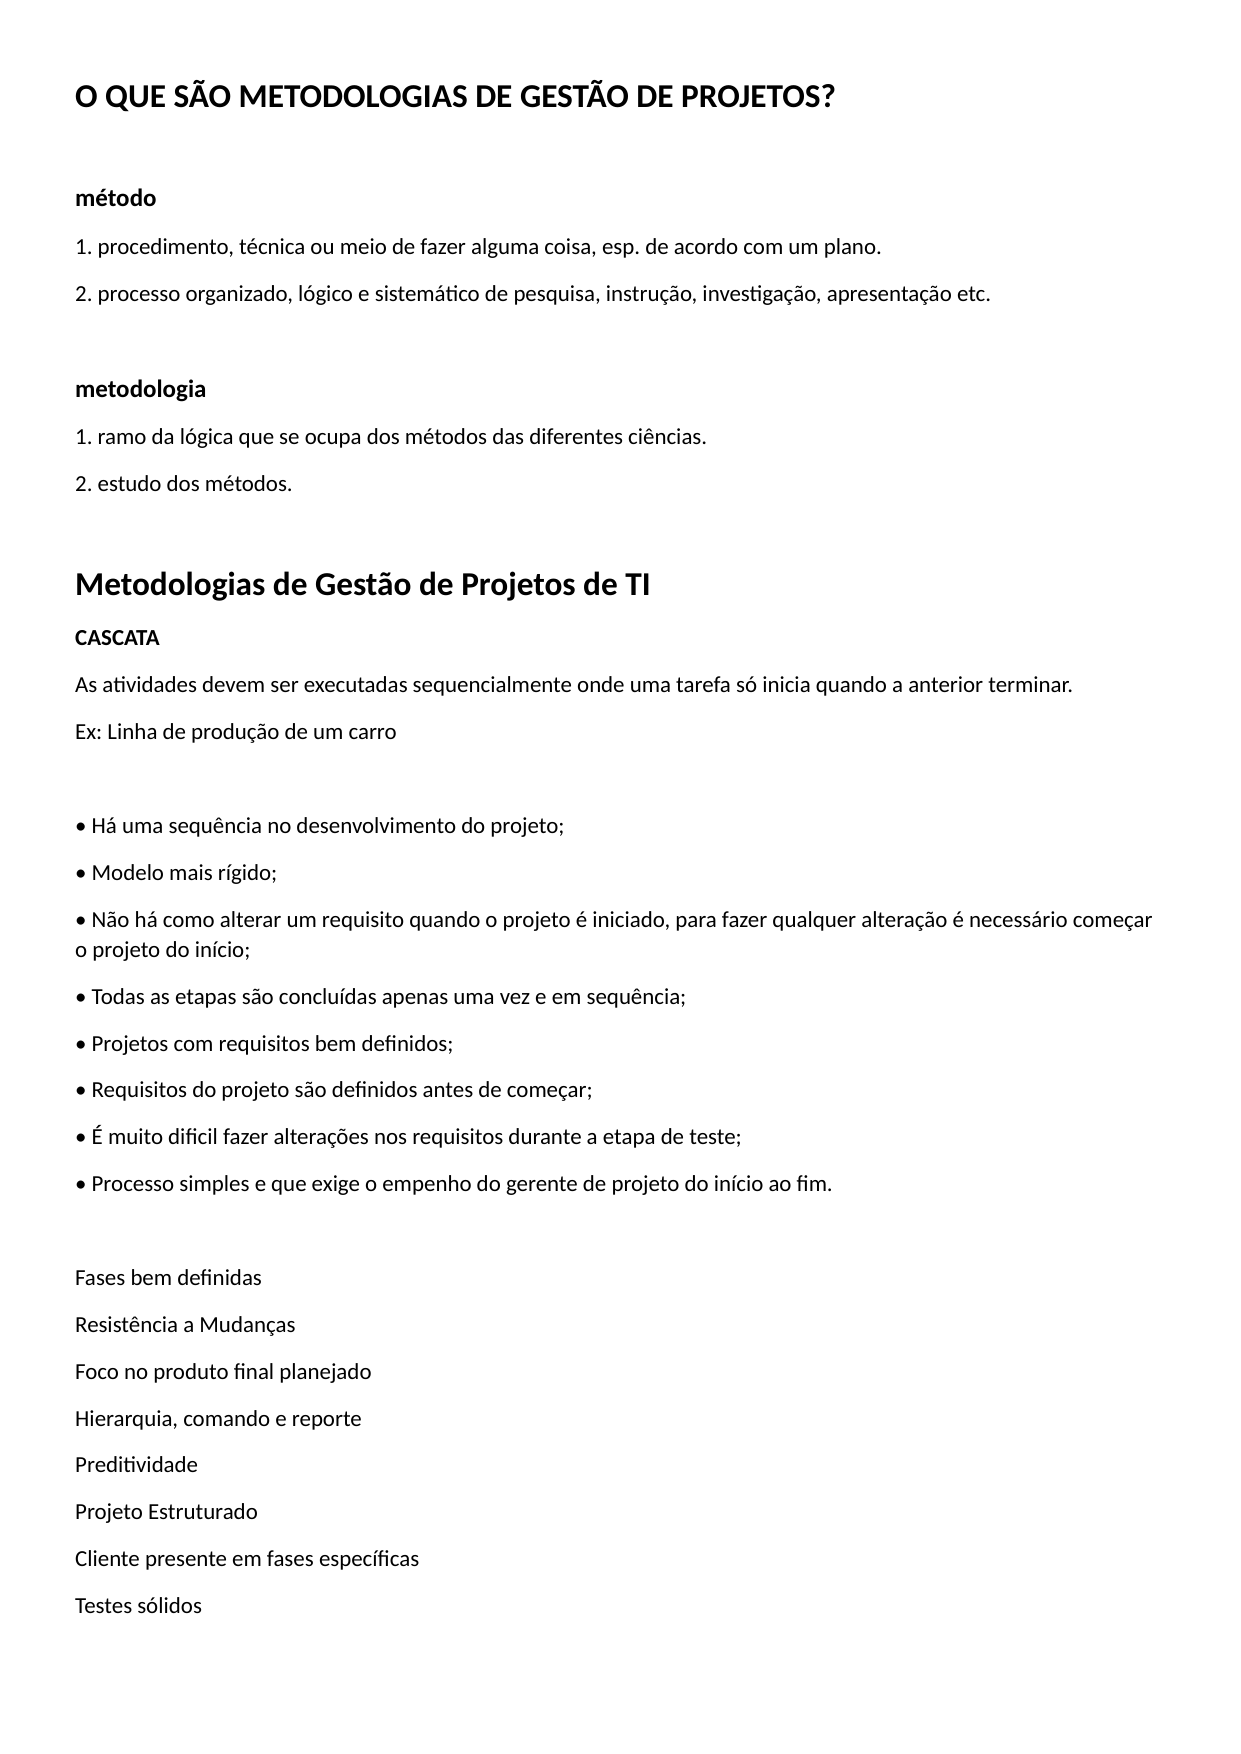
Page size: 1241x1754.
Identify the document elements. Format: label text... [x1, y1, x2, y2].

text Projeto Estruturado [75, 1497, 1165, 1526]
text 1. procedimento, técnica ou meio de fazer alguma coisa, esp. de acordo com um plano. [75, 232, 1165, 260]
text Fases bem definidas [75, 1263, 1165, 1291]
text • É muito dificil fazer alterações nos requisitos durante a etapa de teste; [75, 1122, 1165, 1151]
text • Requisitos do projeto são definidos antes de começar; [75, 1076, 1165, 1104]
text • Não há como alterar um requisito quando o projeto é iniciado, para fazer qualquer alteração é necessário começar o projeto do início; [75, 905, 1165, 963]
text Cliente presente em fases específicas [75, 1544, 1165, 1572]
text Preditividade [75, 1451, 1165, 1479]
text 2. estudo dos métodos. [75, 469, 1165, 497]
text • Há uma sequência no desenvolvimento do projeto; [75, 811, 1165, 839]
text Hierarquia, comando e reporte [75, 1404, 1165, 1432]
text Resistência a Mudanças [75, 1310, 1165, 1338]
text • Processo simples e que exige o empenho do gerente de projeto do início ao fim. [75, 1169, 1165, 1197]
text método [75, 182, 1165, 213]
text Ex: Linha de produção de um carro [75, 717, 1165, 745]
text 1. ramo da lógica que se ocupa dos métodos das diferentes ciências. [75, 422, 1165, 450]
text Foco no produto final planejado [75, 1357, 1165, 1385]
text • Modelo mais rígido; [75, 858, 1165, 886]
text O QUE SÃO METODOLOGIAS DE GESTÃO DE PROJETOS? [75, 75, 1165, 116]
text CASCATA [75, 623, 1165, 652]
text 2. processo organizado, lógico e sistemático de pesquisa, instrução, investigação, apresentação etc. [75, 279, 1165, 307]
text • Projetos com requisitos bem definidos; [75, 1029, 1165, 1057]
text Metodologias de Gestão de Projetos de TI [75, 563, 1165, 604]
text metodologia [75, 373, 1165, 403]
text • Todas as etapas são concluídas apenas uma vez e em sequência; [75, 982, 1165, 1010]
text Testes sólidos [75, 1591, 1165, 1619]
text As atividades devem ser executadas sequencialmente onde uma tarefa só inicia quando a anterior terminar. [75, 670, 1165, 698]
